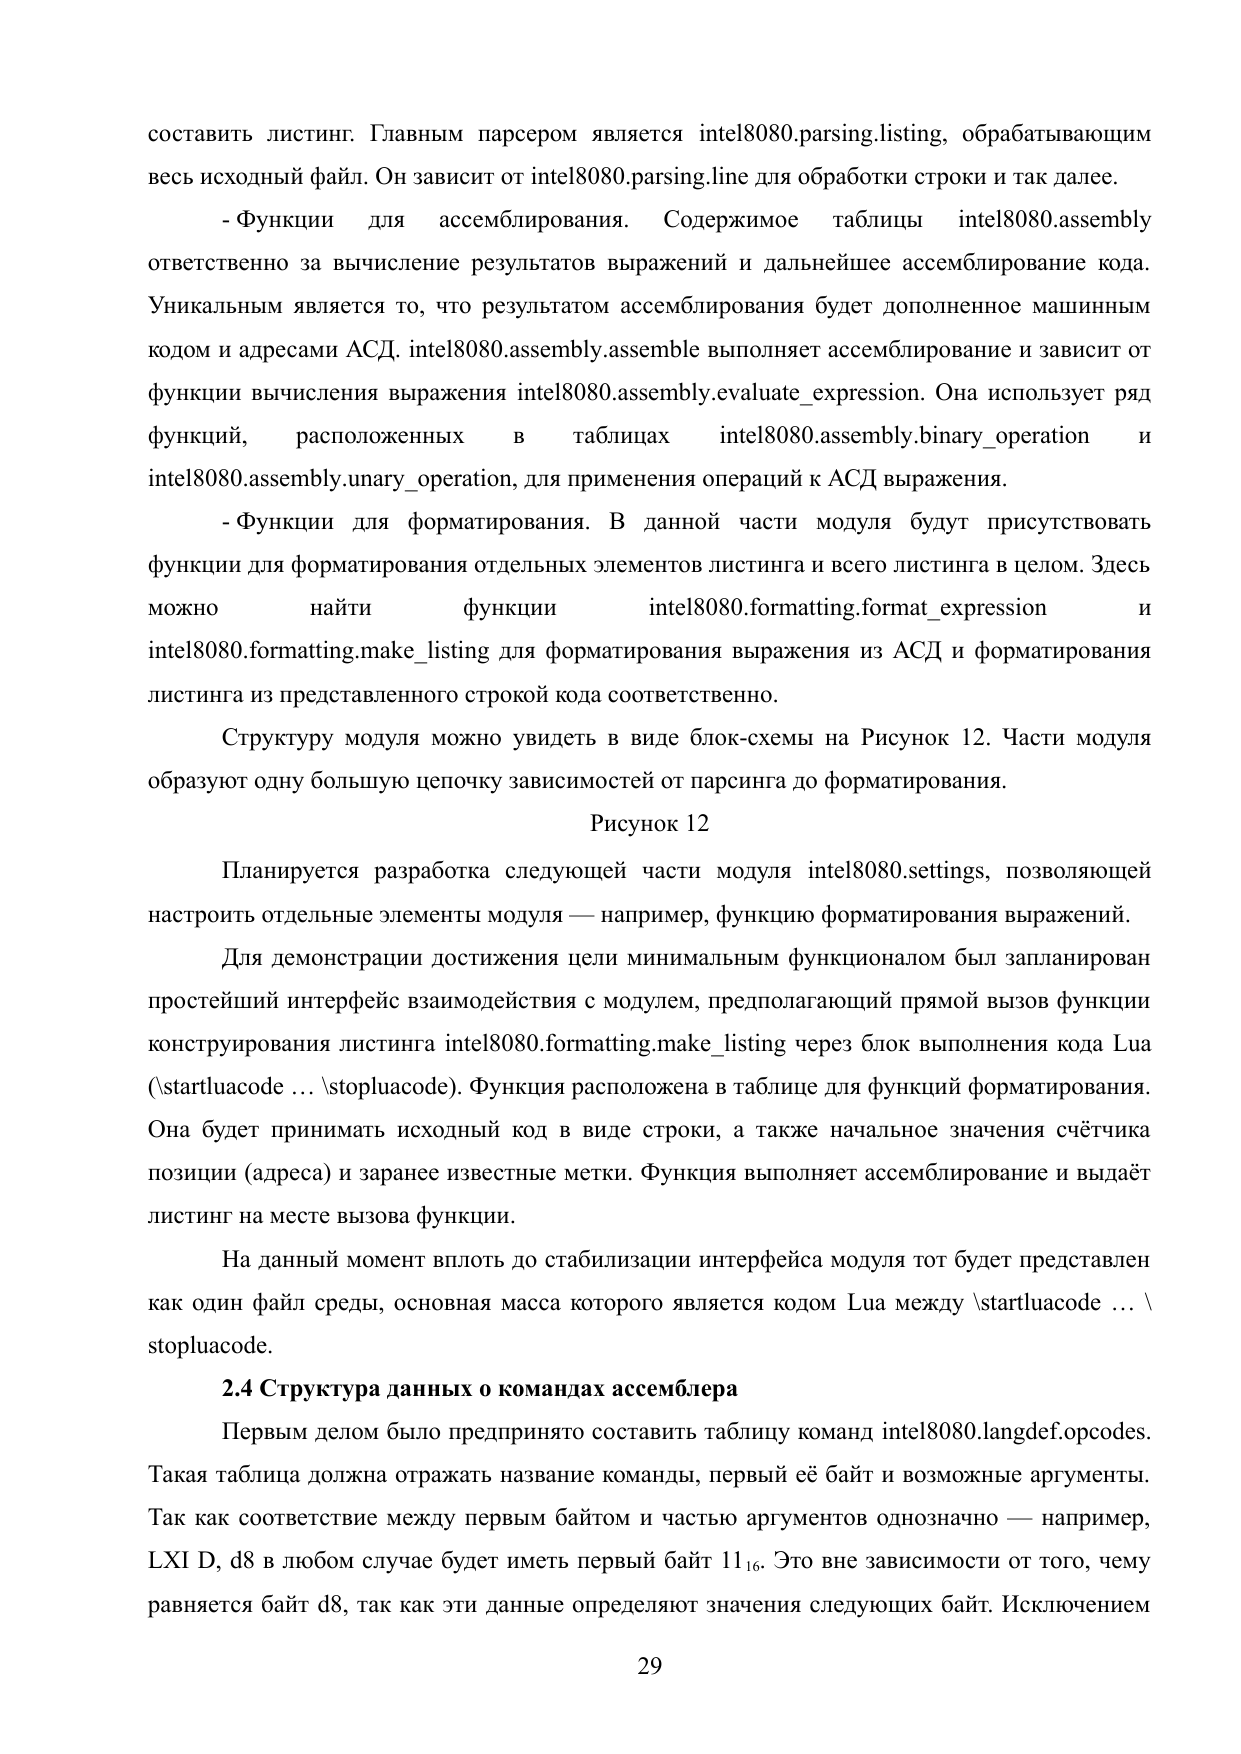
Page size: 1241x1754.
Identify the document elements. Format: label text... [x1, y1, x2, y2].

text Структура данных о командах ассемблера [148, 1373, 1152, 1402]
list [148, 118, 1152, 190]
text Структуру модуля можно увидеть в виде блок-схемы на рисунке 12. Части модуля образуют одну большую цепочку зависимостей от парсинга до форматирования. [148, 722, 1152, 794]
list Функции для форматирования. В данной части модуля будут присутствовать функции для форматирования отдельных элементов листинга и всего листинга в целом. Здесь можно найти функции intel8080.formatting.format_expression и intel8080.formatting.make_listing для форматирования выражения из АСД и форматирования листинга из представленного строкой кода соответственно. [148, 506, 1152, 707]
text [148, 1416, 1152, 1617]
text Рисунок 12 [148, 808, 1152, 837]
text Планируется разработка следующей части модуля intel8080.settings, позволяющей настроить отдельные элементы модуля — например, функцию форматирования выражений. [148, 856, 1152, 927]
text Для демонстрации достижения цели минимальным функционалом был запланирован простейший интерфейс взаимодействия с модулем, предполагающий прямой вызов функции конструирования листинга intel8080.formatting.make_listing через блок выполнения кода Lua (\startluacode … \stopluacode). Функция расположена в таблице для функций форматирования. Она будет принимать исходный код в виде строки, а также начальное значения счётчика позиции (адреса) и заранее известные метки. Функция выполняет ассемблирование и выдаёт листинг на месте вызова функции. [148, 942, 1152, 1229]
list Функции для ассемблирования. Содержимое таблицы intel8080.assembly ответственно за вычисление результатов выражений и дальнейшее ассемблирование кода. Уникальным является то, что результатом ассемблирования будет дополненное машинным кодом и адресами АСД. intel8080.assembly.assemble выполняет ассемблирование и зависит от функции вычисления выражения intel8080.assembly.evaluate_expression. Она использует ряд функций, расположенных в таблицах intel8080.assembly.binary_operation и intel8080.assembly.unary_operation, для применения операций к АСД выражения. [148, 204, 1152, 492]
text На данный момент вплоть до стабилизации интерфейса модуля тот будет представлен как один файл среды, основная масса которого является кодом Lua между \startluacode … \stopluacode. [148, 1244, 1152, 1359]
